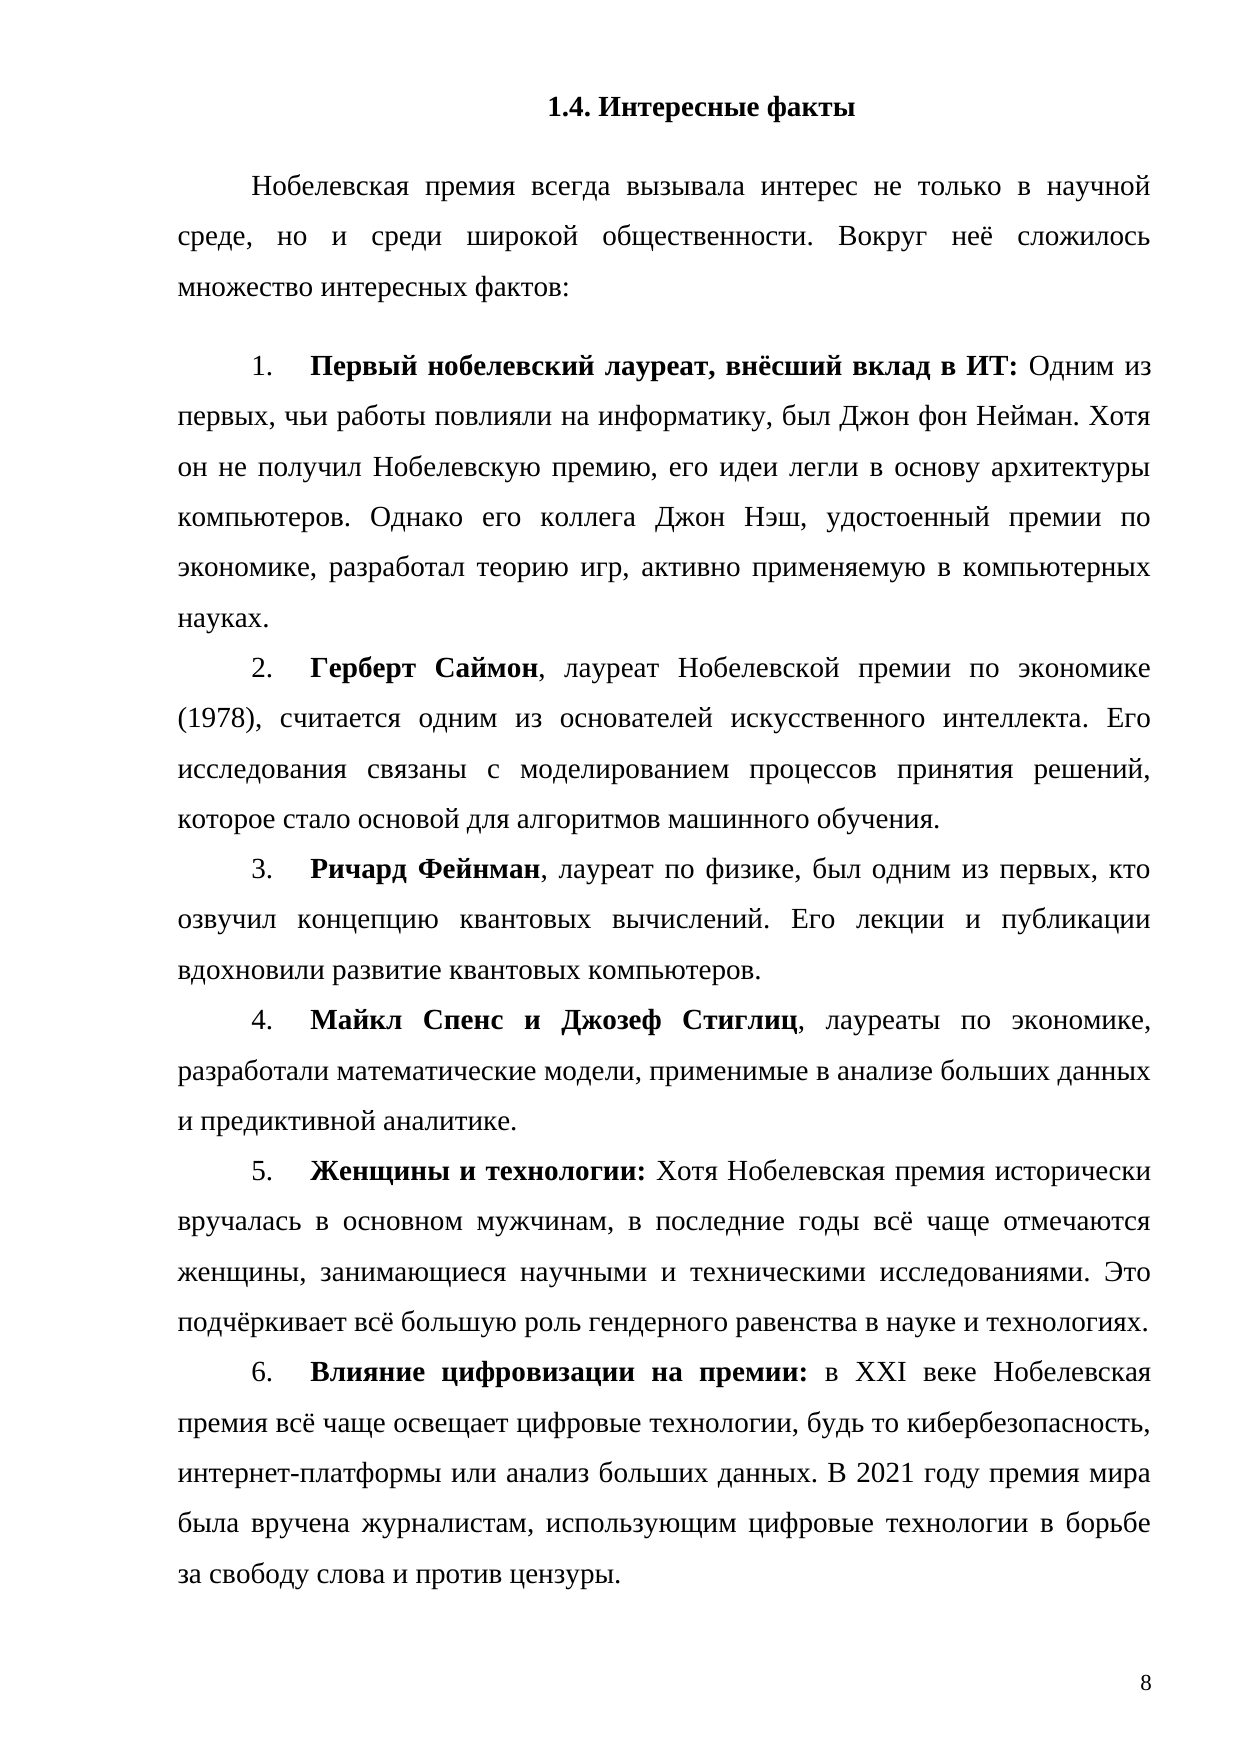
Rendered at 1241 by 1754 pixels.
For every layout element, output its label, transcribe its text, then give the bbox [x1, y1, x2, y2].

list Ричард Фейнман, лауреат по физике, был одним из первых, кто озвучил концепцию квантовых вычислений. Его лекции и публикации вдохновили развитие квантовых компьютеров. [177, 910, 1152, 1044]
list Первый нобелевский лауреат, внёсший вклад в ИТ: Одним из первых, чьи работы повлияли на информатику, был Джон фон Нейман. Хотя он не получил Нобелевскую премию, его идеи легли в основу архитектуры компьютеров. Однако его коллега Джон Нэш, удостоенный премии по экономике, разработал теорию игр, активно применяемую в компьютерных науках. [177, 348, 1152, 633]
list Майкл Спенс и Джозеф Стиглиц, лауреаты по экономике, разработали математические модели, применимые в анализе больших данных и предиктивной аналитике. [177, 1090, 1152, 1224]
list Женщины и технологии: Хотя Нобелевская премия исторически вручалась в основном мужчинам, в последние годы всё чаще отмечаются женщины, занимающиеся научными и техническими исследованиями. Это подчёркивает всё большую роль гендерного равенства в науке и технологиях. [177, 1270, 1152, 1454]
list Герберт Саймон, лауреат Нобелевской премии по экономике (1978), считается одним из основателей искусственного интеллекта. Его исследования связаны с моделированием процессов принятия решений, которое стало основой для алгоритмов машинного обучения. [177, 679, 1152, 864]
subtitle 1.4. Интересные факты [177, 89, 1152, 122]
text Нобелевская премия всегда вызывала интерес не только в научной среде, но и среди широкой общественности. Вокруг неё сложилось множество интересных фактов: [177, 168, 1152, 302]
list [177, 1500, 1152, 1634]
